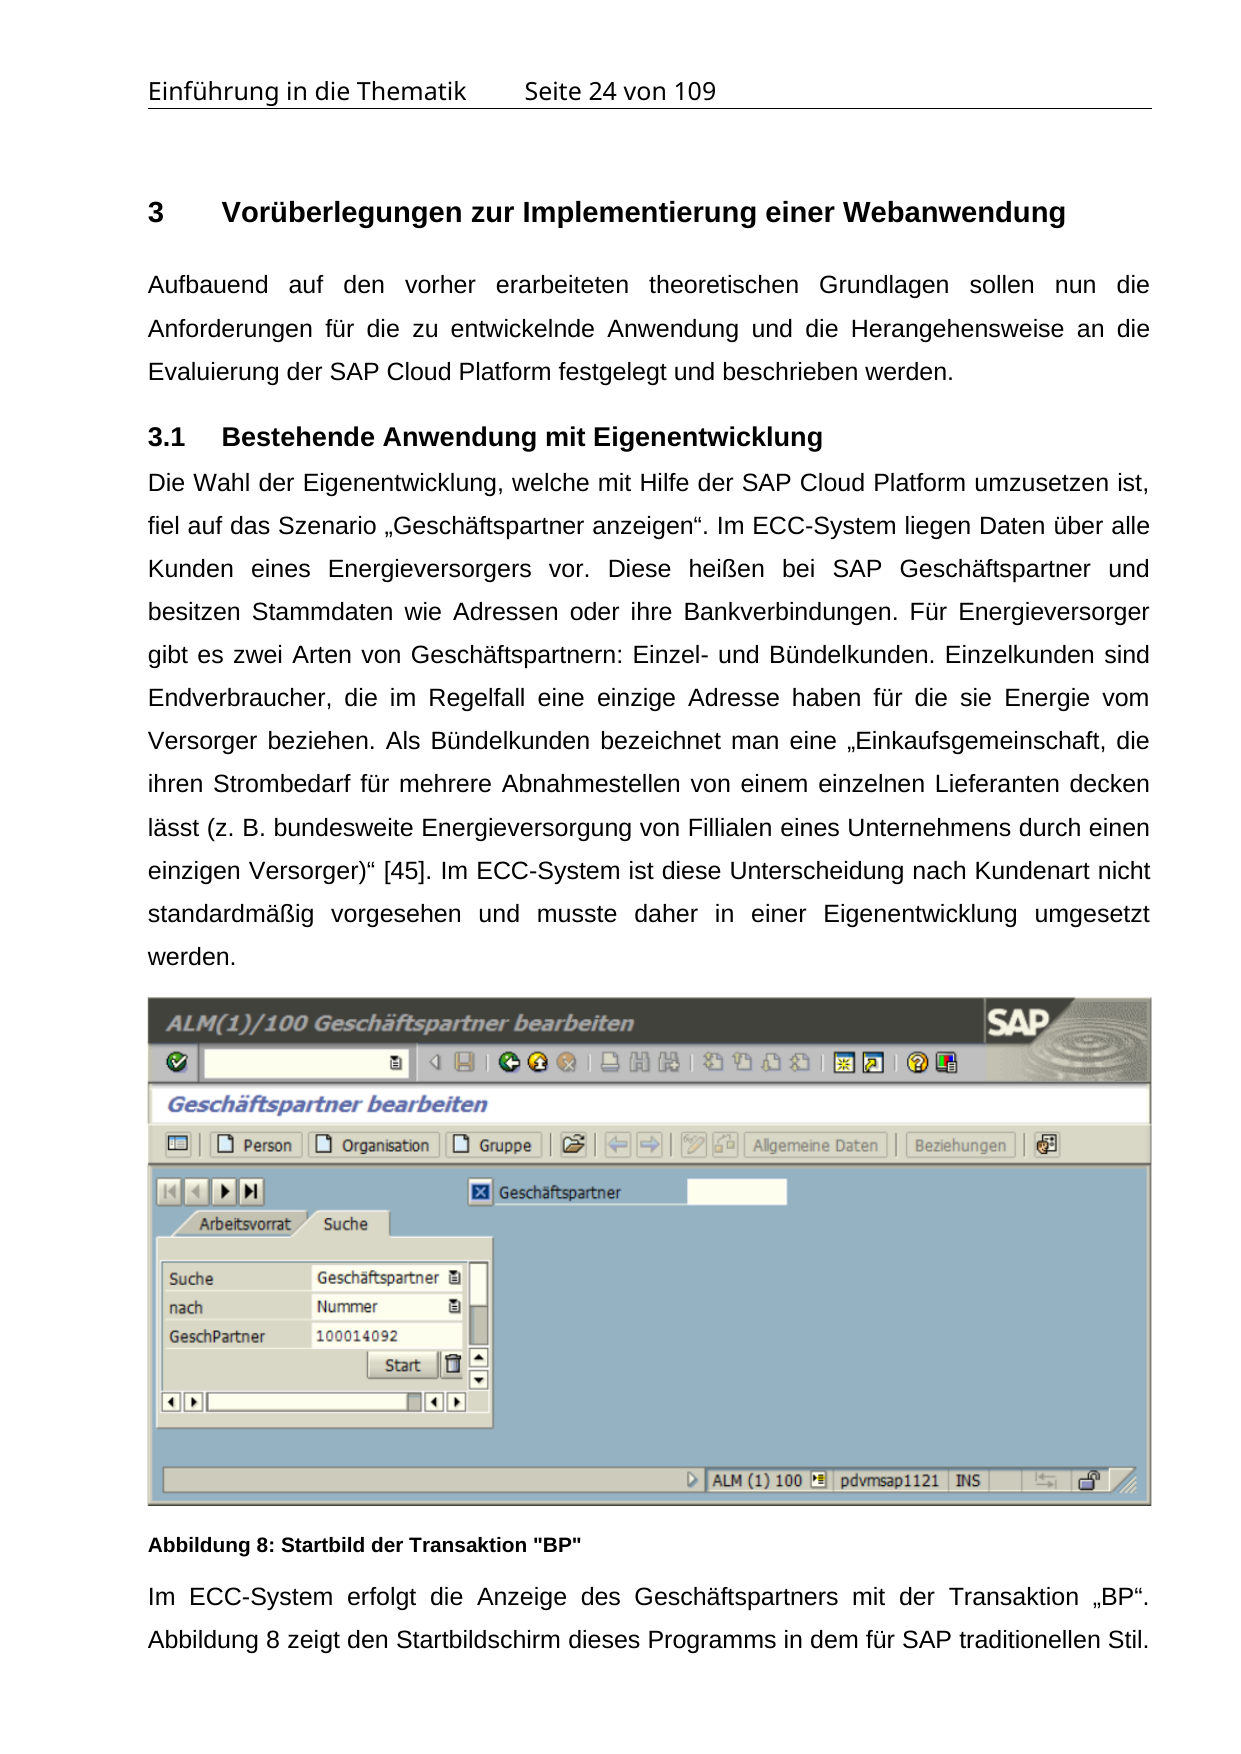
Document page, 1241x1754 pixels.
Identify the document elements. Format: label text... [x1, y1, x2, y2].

picture [147, 997, 1152, 1506]
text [148, 1582, 1152, 1653]
text Aufbauend auf den vorher erarbeiteten theoretischen Grundlagen sollen nun die Anforderungen für die zu entwickelnde Anwendung und die Herangehensweise an die Evaluierung der SAP Cloud Platform festgelegt und beschrieben werden. [148, 270, 1152, 385]
subtitle Vorüberlegungen zur Implementierung einer Webanwendung [148, 195, 1152, 229]
subtitle Bestehende Anwendung mit Eigenentwicklung [148, 421, 1152, 452]
text Abbildung 8: Startbild der Transaktion "BP" [148, 1506, 1152, 1557]
text Die Wahl der Eigenentwicklung, welche mit Hilfe der SAP Cloud Platform umzusetzen ist, fiel auf das Szenario „Geschäftspartner anzeigen“. Im ECC-System liegen Daten über alle Kunden eines Energieversorgers vor. Diese heißen bei SAP Geschäftspartner und besitzen Stammdaten wie Adressen oder ihre Bankverbindungen. Für Energieversorger gibt es zwei Arten von Geschäftspartnern: Einzel- und Bündelkunden. Einzelkunden sind Endverbraucher, die im Regelfall eine einzige Adresse haben für die sie Energie vom Versorger beziehen. Als Bündelkunden bezeichnet man eine „Einkaufsgemeinschaft, die ihren Strombedarf für mehrere Abnahmestellen von einem einzelnen Lieferanten decken lässt (z. B. bundesweite Energieversorgung von Fillialen eines Unternehmens durch einen einzigen Versorger)“ . Im ECC-System ist diese Unterscheidung nach Kundenart nicht standardmäßig vorgesehen und musste daher in einer Eigenentwicklung umgesetzt werden. [148, 467, 1152, 971]
